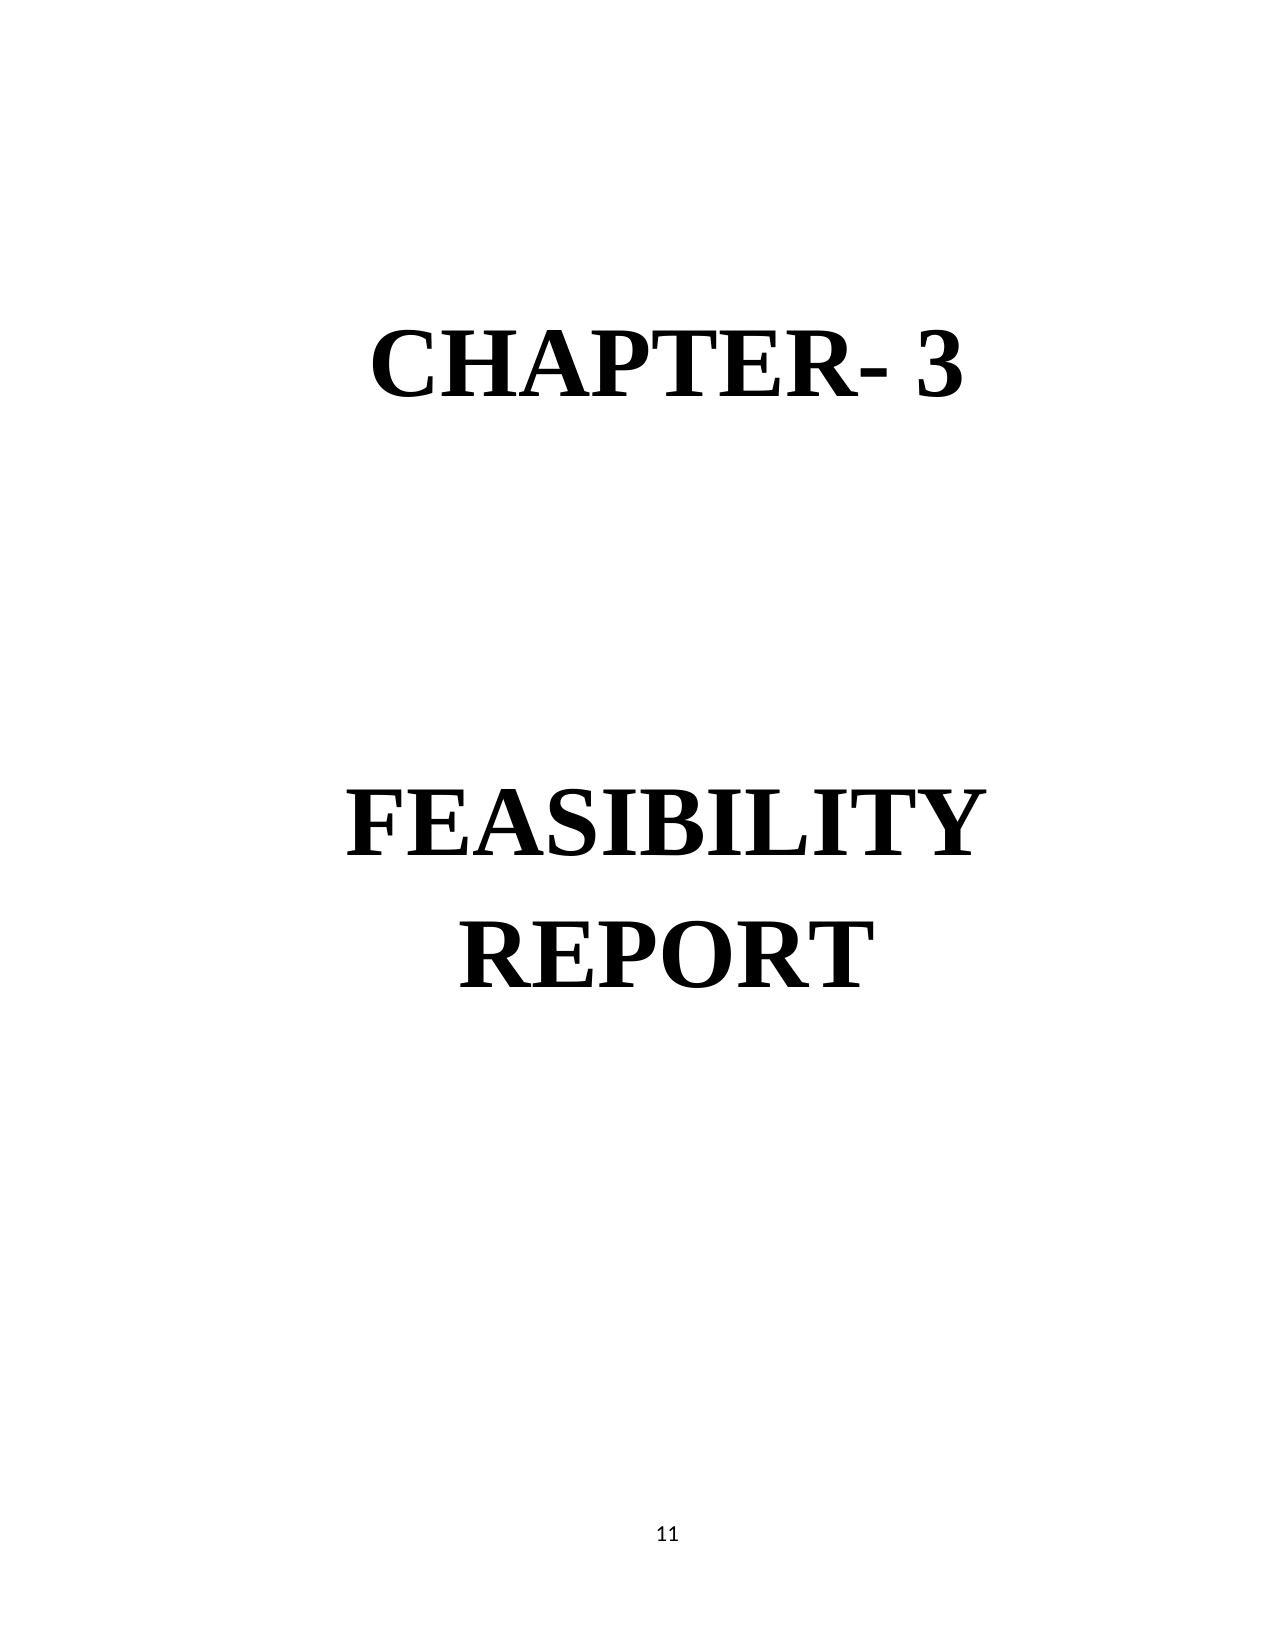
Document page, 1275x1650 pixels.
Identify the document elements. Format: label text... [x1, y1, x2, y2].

text FEASIBILITY REPORT [177, 762, 1157, 1009]
text CHAPTER- 3 [177, 303, 1157, 418]
